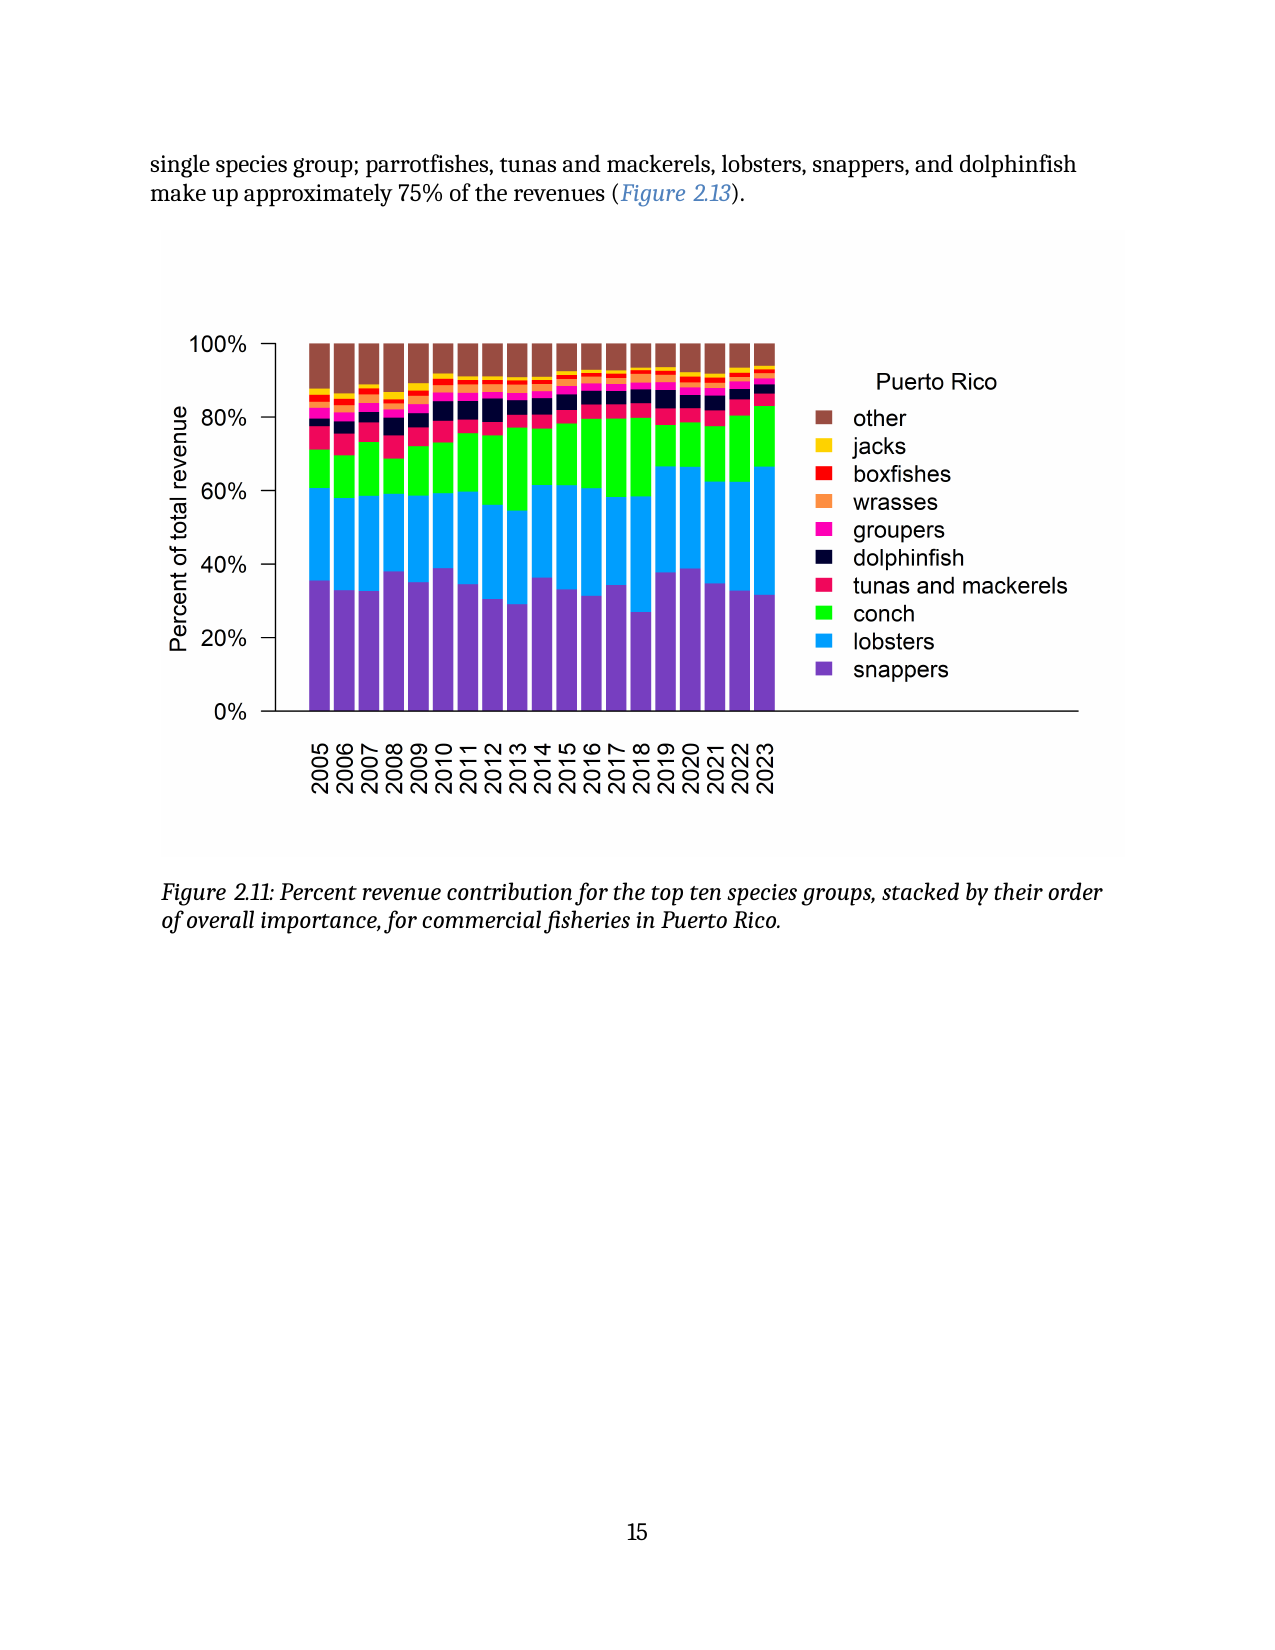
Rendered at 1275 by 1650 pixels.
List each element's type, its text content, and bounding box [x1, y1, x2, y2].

picture [161, 230, 1125, 857]
table_header Figure 2.11: Percent revenue contribution for the top ten species groups, stacked by their order of overall importance, for commercial fisheries in Puerto Rico. [150, 226, 1125, 948]
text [150, 150, 1125, 207]
